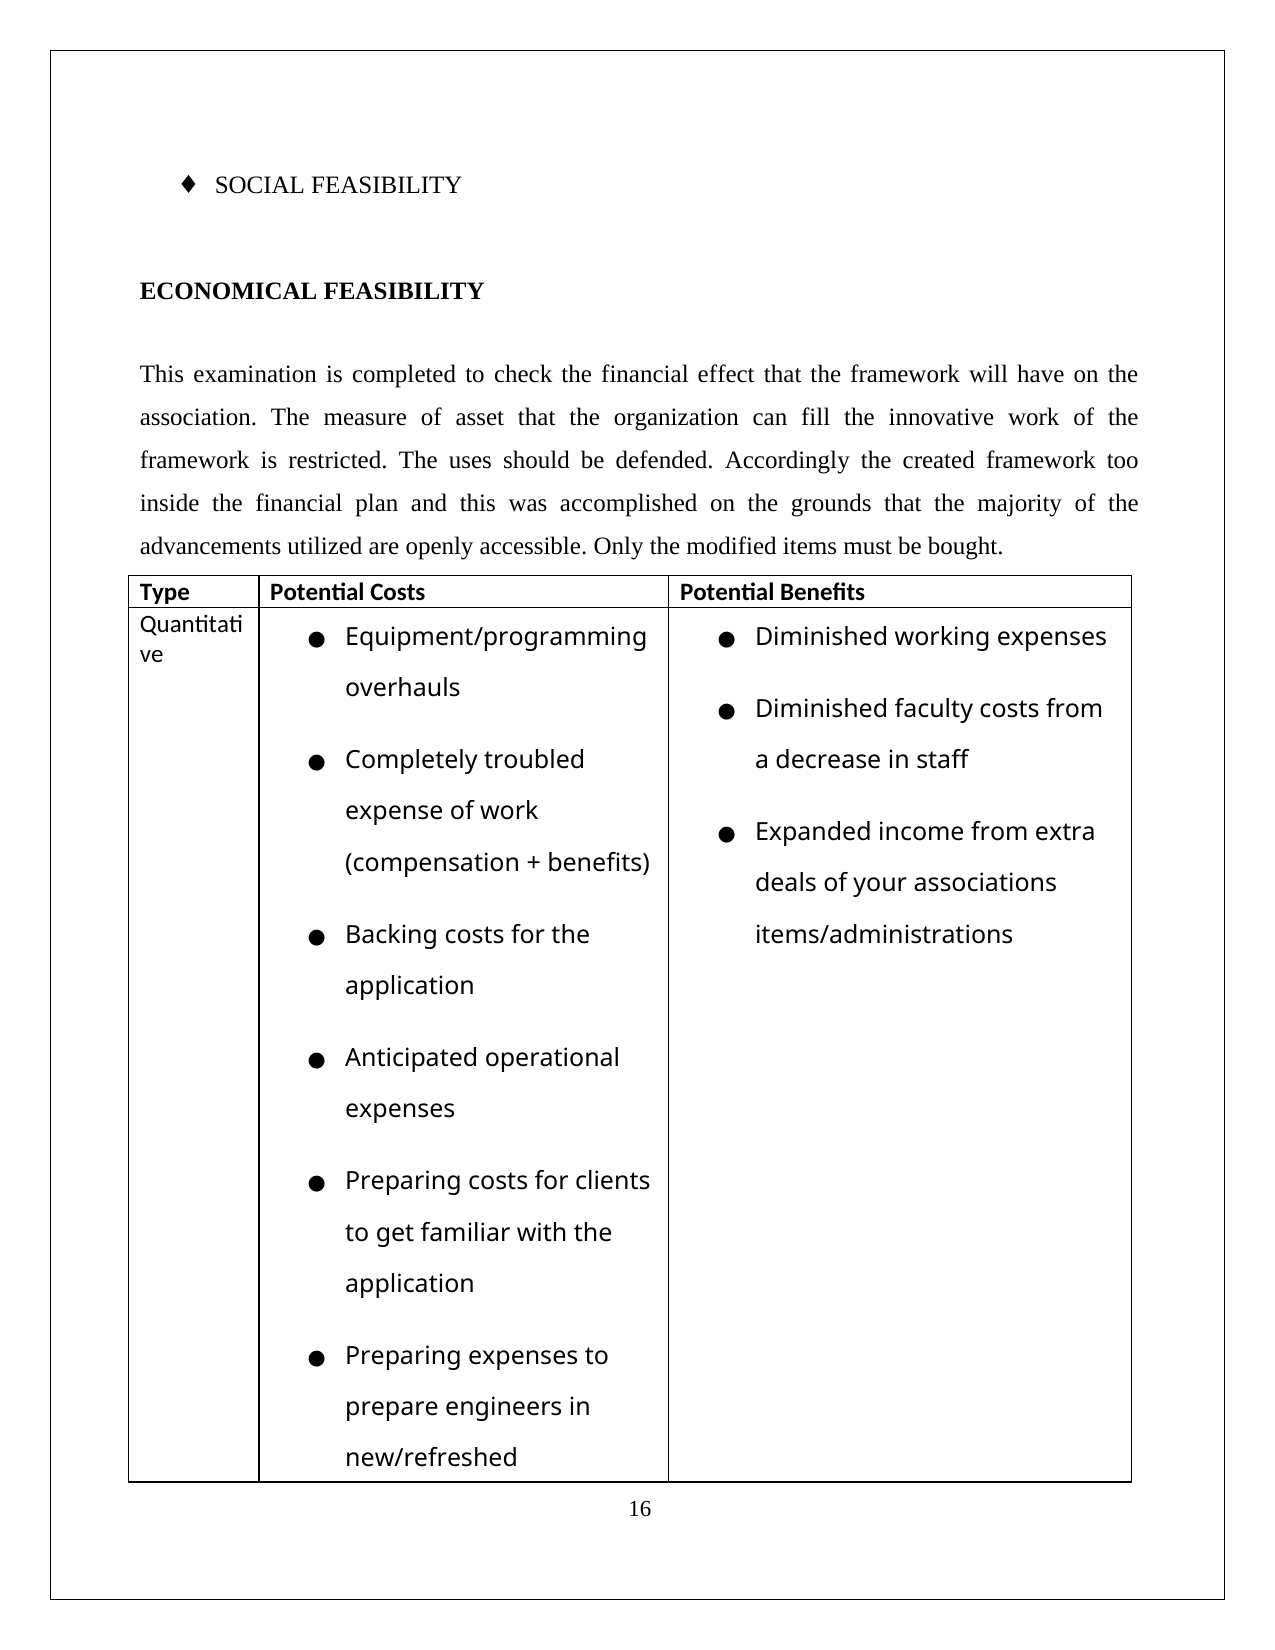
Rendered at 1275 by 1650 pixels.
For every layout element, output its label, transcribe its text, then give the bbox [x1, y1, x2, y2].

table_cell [260, 608, 668, 1481]
table_header Type [129, 576, 258, 607]
text ЕCОNОMICАL FЕАSIBILITY [139, 276, 1139, 305]
table_header Potential Benefits [669, 576, 1131, 607]
list SОCIАL FЕАSIBILITY [177, 156, 1139, 207]
table_cell Quantitative [129, 608, 258, 1481]
table_header Potential Costs [260, 576, 668, 607]
text This examination is completed to check the financial effect that the framework will have on the association. The measure of asset that the organization can fill the innovative work of the framework is restricted. The uses should be defended. Accordingly the created framework too inside the financial plan and this was accomplished on the grounds that the majority of the advancements utilized are openly accessible. Оnly the modified items must be bought. [139, 359, 1139, 560]
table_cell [669, 608, 1131, 1481]
